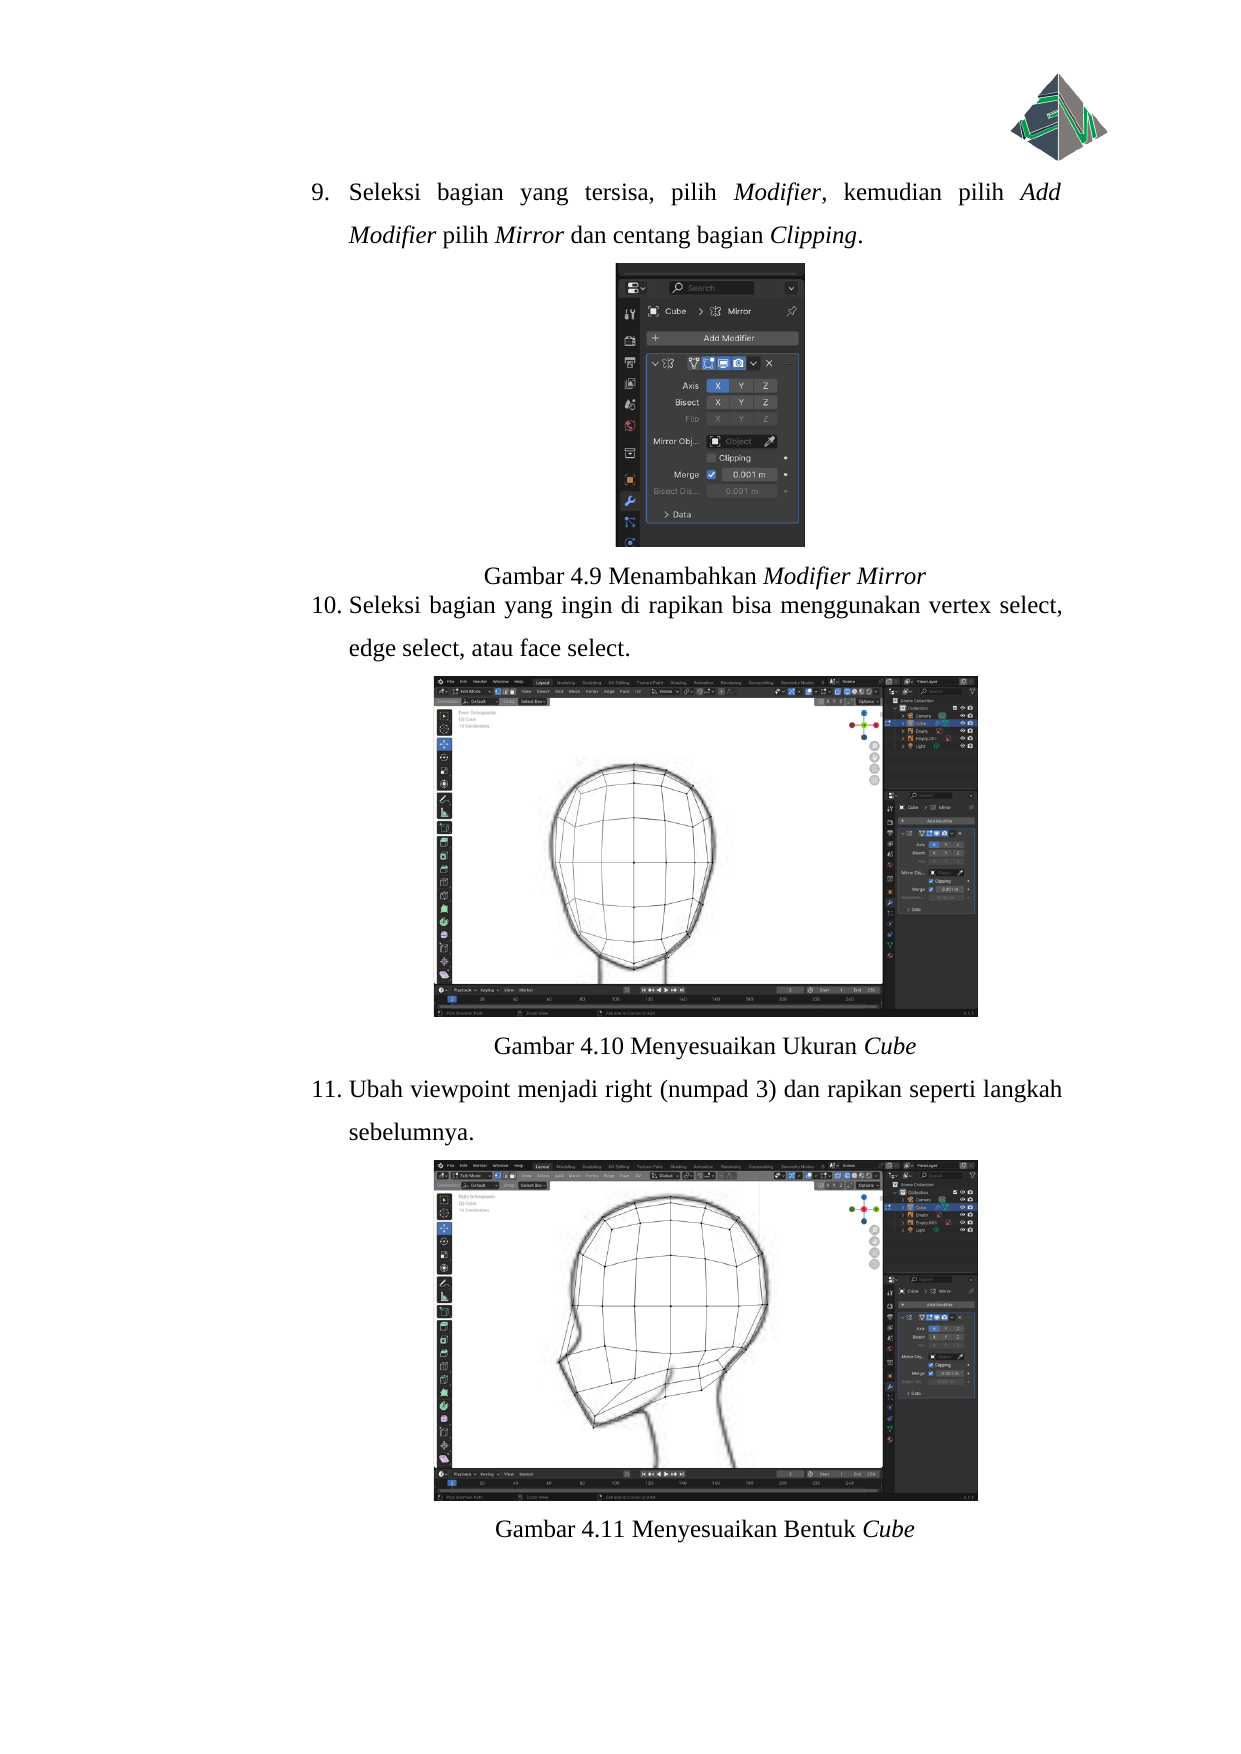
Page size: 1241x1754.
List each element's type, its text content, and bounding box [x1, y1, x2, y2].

picture [433, 676, 978, 1017]
picture [1010, 73, 1108, 161]
picture [607, 263, 805, 547]
list Seleksi bagian yang ingin di rapikan bisa menggunakan vertex select, edge select, atau face select. [311, 590, 1063, 662]
list Ubah viewpoint menjadi right (numpad 3) dan rapikan seperti langkah sebelumnya. [311, 1074, 1063, 1146]
subtitle Menyesuaikan Ukuran Cube [349, 1031, 1063, 1059]
picture [433, 1160, 978, 1501]
subtitle Menyesuaikan Bentuk Cube [349, 1514, 1063, 1543]
subtitle Menambahkan Modifier Mirror [349, 561, 1063, 590]
list Seleksi bagian yang tersisa, pilih Modifier, kemudian pilih Add Modifier pilih Mirror dan centang bagian Clipping. [311, 177, 1063, 249]
